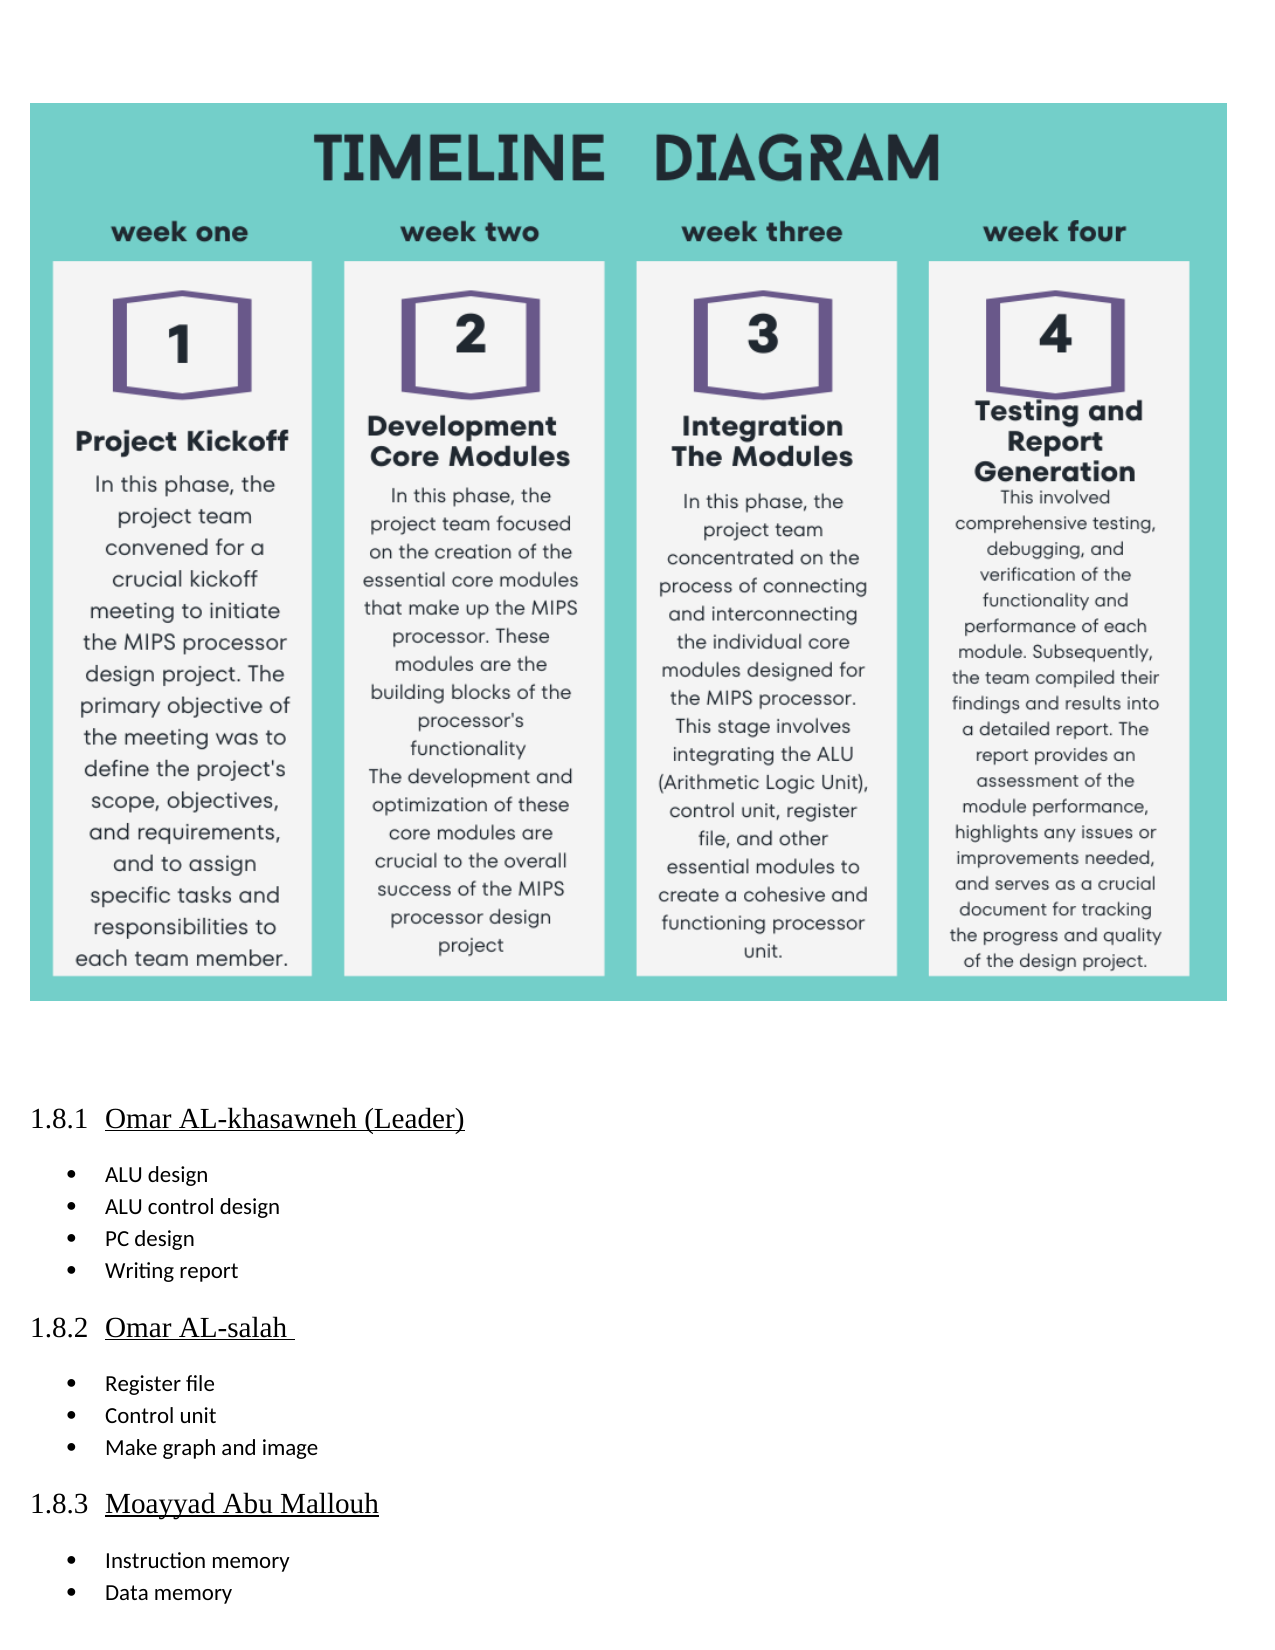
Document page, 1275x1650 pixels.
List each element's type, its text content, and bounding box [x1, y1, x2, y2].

list PC design [67, 1224, 1245, 1252]
list ALU control design [67, 1192, 1245, 1220]
list Writing report [67, 1257, 1245, 1285]
subtitle Moayyad Abu Mallouh [30, 1486, 1245, 1520]
list Make graph and image [67, 1433, 1245, 1461]
list Register file [67, 1369, 1245, 1397]
list Control unit [67, 1401, 1245, 1429]
subtitle Omar AL-khasawneh (Leader) [30, 1101, 1245, 1134]
picture [30, 103, 1227, 1001]
list Data memory [67, 1578, 1245, 1606]
list ALU design [67, 1160, 1245, 1188]
subtitle Omar AL-salah [30, 1310, 1245, 1343]
list Instruction memory [67, 1546, 1245, 1574]
